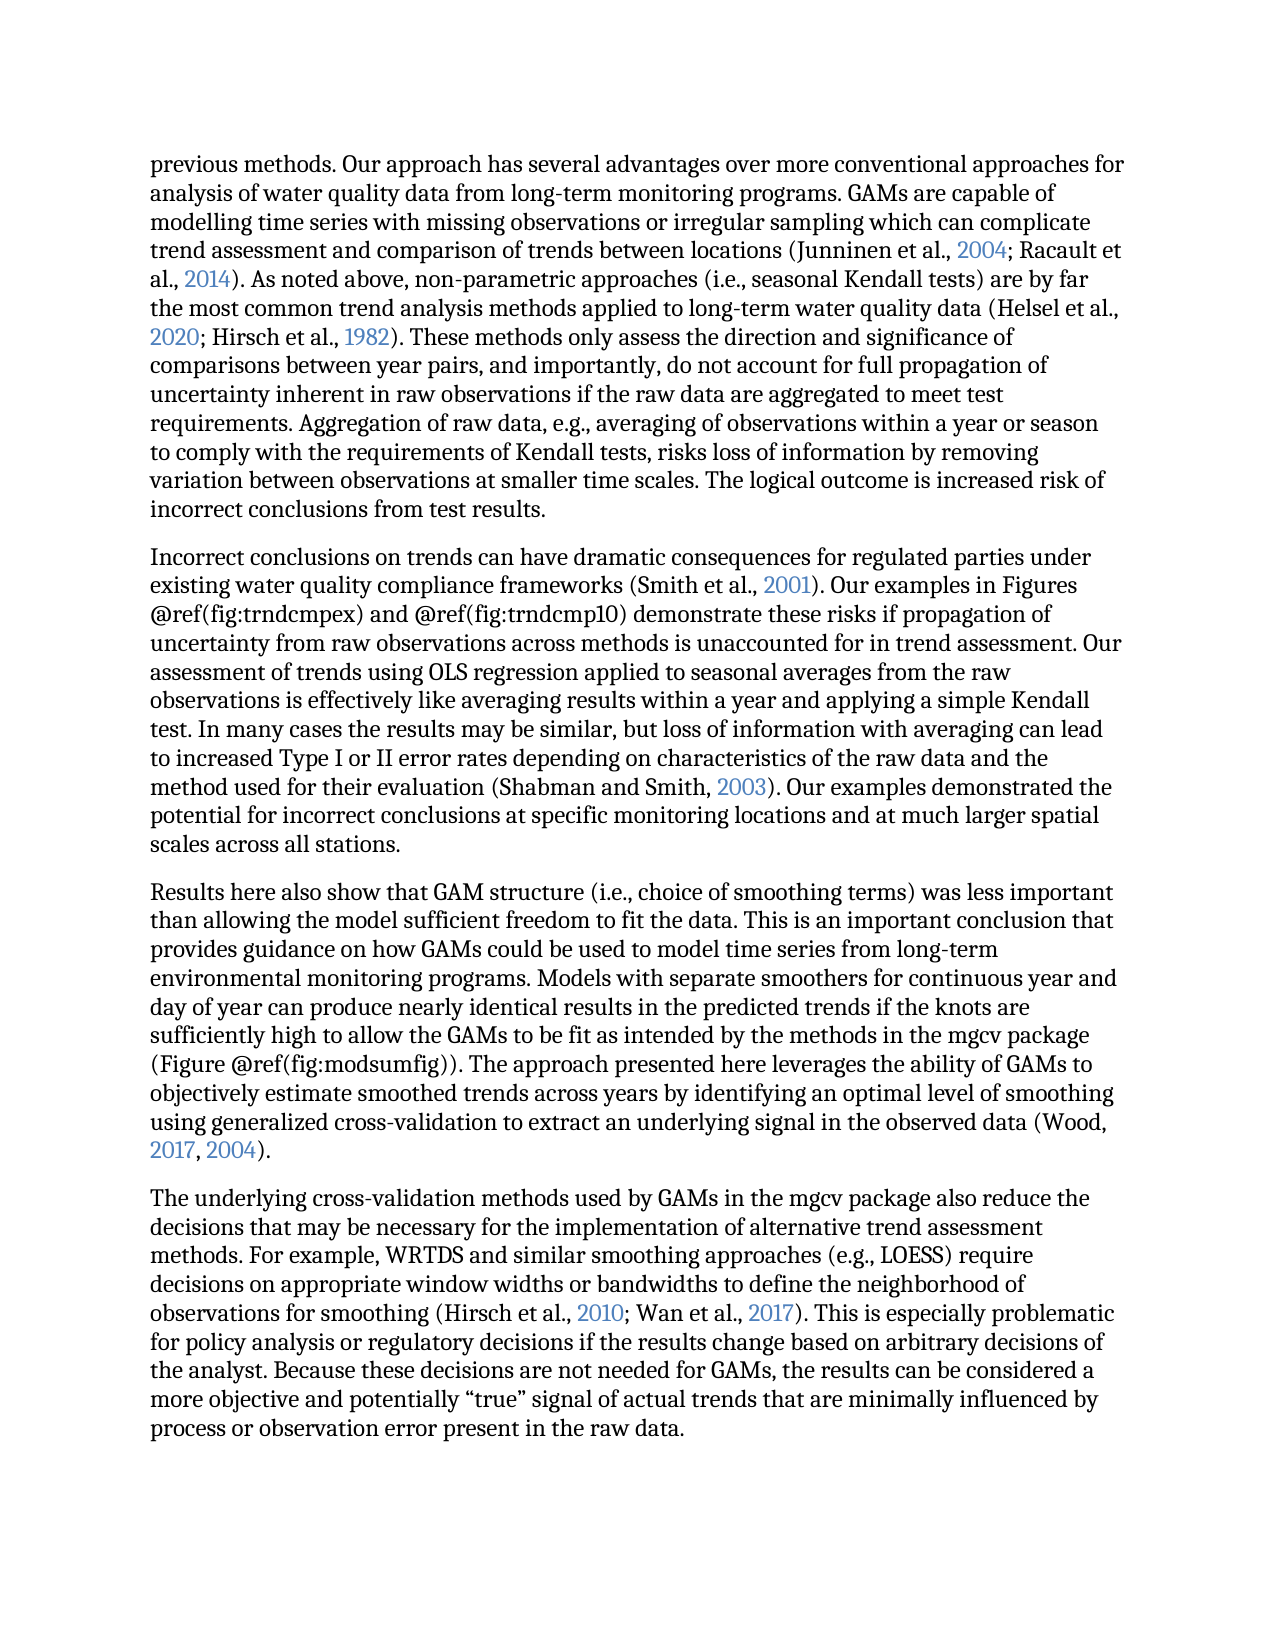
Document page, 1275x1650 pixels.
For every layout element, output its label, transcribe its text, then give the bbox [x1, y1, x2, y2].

text The underlying cross-validation methods used by GAMs in the mgcv package also reduce the decisions that may be necessary for the implementation of alternative trend assessment methods. For example, WRTDS and similar smoothing approaches (e.g., LOESS) require decisions on appropriate window widths or bandwidths to define the neighborhood of observations for smoothing (Hirsch et al., 2010; Wan et al., 2017). This is especially problematic for policy analysis or regulatory decisions if the results change based on arbitrary decisions of the analyst. Because these decisions are not needed for GAMs, the results can be considered a more objective and potentially “true” signal of actual trends that are minimally influenced by process or observation error present in the raw data. [150, 1184, 1125, 1442]
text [150, 150, 1125, 524]
text Incorrect conclusions on trends can have dramatic consequences for regulated parties under existing water quality compliance frameworks (Smith et al., 2001). Our examples in Figures @ref(fig:trndcmpex) and @ref(fig:trndcmp10) demonstrate these risks if propagation of uncertainty from raw observations across methods is unaccounted for in trend assessment. Our assessment of trends using OLS regression applied to seasonal averages from the raw observations is effectively like averaging results within a year and applying a simple Kendall test. In many cases the results may be similar, but loss of information with averaging can lead to increased Type I or II error rates depending on characteristics of the raw data and the method used for their evaluation (Shabman and Smith, 2003). Our examples demonstrated the potential for incorrect conclusions at specific monitoring locations and at much larger spatial scales across all stations. [150, 542, 1125, 859]
text Results here also show that GAM structure (i.e., choice of smoothing terms) was less important than allowing the model sufficient freedom to fit the data. This is an important conclusion that provides guidance on how GAMs could be used to model time series from long-term environmental monitoring programs. Models with separate smoothers for continuous year and day of year can produce nearly identical results in the predicted trends if the knots are sufficiently high to allow the GAMs to be fit as intended by the methods in the mgcv package (Figure @ref(fig:modsumfig)). The approach presented here leverages the ability of GAMs to objectively estimate smoothed trends across years by identifying an optimal level of smoothing using generalized cross-validation to extract an underlying signal in the observed data (Wood, 2017, 2004). [150, 877, 1125, 1165]
